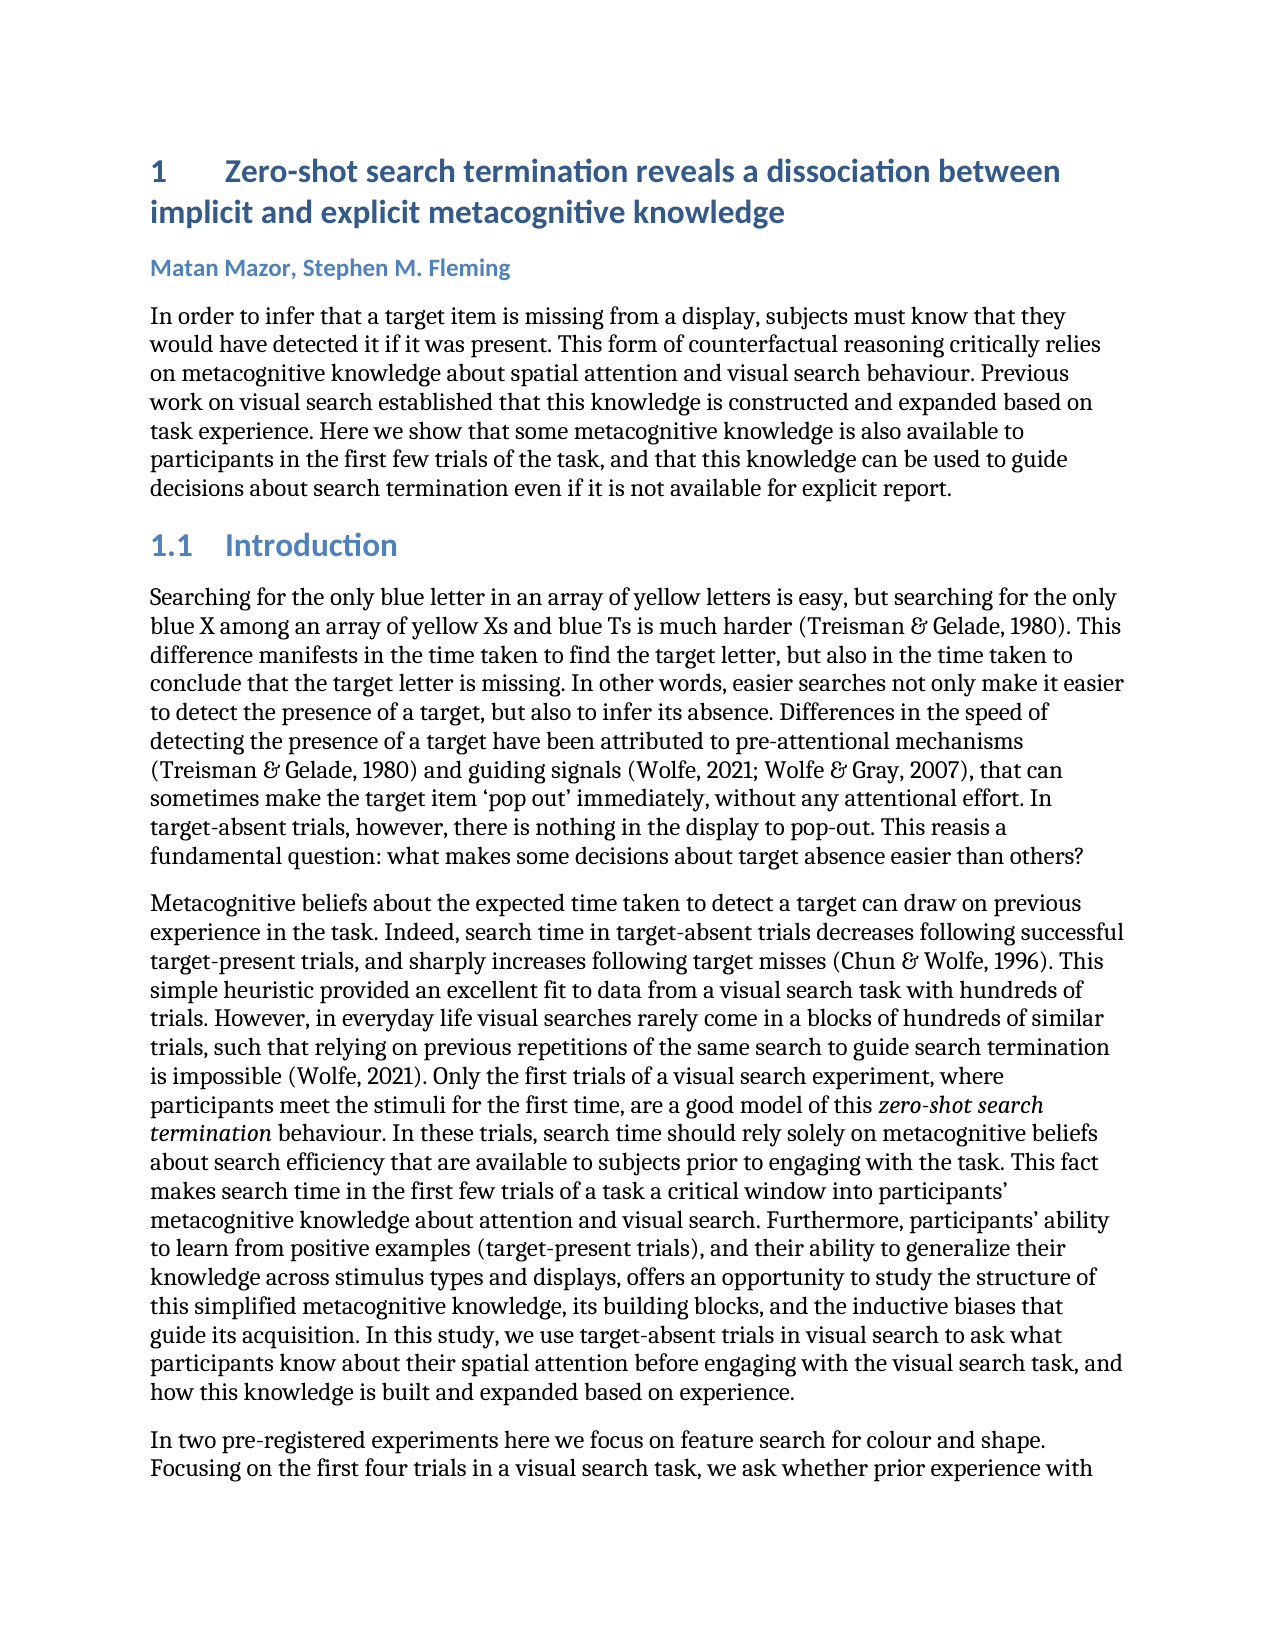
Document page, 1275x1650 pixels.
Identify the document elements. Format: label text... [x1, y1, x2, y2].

text In order to infer that a target item is missing from a display, subjects must know that they would have detected it if it was present. This form of counterfactual reasoning critically relies on metacognitive knowledge about spatial attention and visual search behaviour. Previous work on visual search established that this knowledge is constructed and expanded based on task experience. Here we show that some metacognitive knowledge is also available to participants in the first few trials of the task, and that this knowledge can be used to guide decisions about search termination even if it is not available for explicit report. [150, 302, 1125, 503]
subtitle Matan Mazor, Stephen M. Fleming [150, 252, 1125, 283]
text Searching for the only blue letter in an array of yellow letters is easy, but searching for the only blue X among an array of yellow Xs and blue Ts is much harder (Treisman & Gelade, 1980). This difference manifests in the time taken to find the target letter, but also in the time taken to conclude that the target letter is missing. In other words, easier searches not only make it easier to detect the presence of a target, but also to infer its absence. Differences in the speed of detecting the presence of a target have been attributed to pre-attentional mechanisms (Treisman & Gelade, 1980) and guiding signals (Wolfe, 2021; Wolfe & Gray, 2007), that can sometimes make the target item ‘pop out’ immediately, without any attentional effort. In target-absent trials, however, there is nothing in the display to pop-out. This reasis a fundamental question: what makes some decisions about target absence easier than others? [150, 583, 1125, 871]
subtitle 1 Zero-shot search termination reveals a dissociation between implicit and explicit metacognitive knowledge [150, 150, 1125, 231]
subtitle 1.1 Introduction [150, 524, 1125, 564]
text Metacognitive beliefs about the expected time taken to detect a target can draw on previous experience in the task. Indeed, search time in target-absent trials decreases following successful target-present trials, and sharply increases following target misses (Chun & Wolfe, 1996). This simple heuristic provided an excellent fit to data from a visual search task with hundreds of trials. However, in everyday life visual searches rarely come in a blocks of hundreds of similar trials, such that relying on previous repetitions of the same search to guide search termination is impossible (Wolfe, 2021). Only the first trials of a visual search experiment, where participants meet the stimuli for the first time, are a good model of this zero-shot search termination behaviour. In these trials, search time should rely solely on metacognitive beliefs about search efficiency that are available to subjects prior to engaging with the task. This fact makes search time in the first few trials of a task a critical window into participants’ metacognitive knowledge about attention and visual search. Furthermore, participants’ ability to learn from positive examples (target-present trials), and their ability to generalize their knowledge across stimulus types and displays, offers an opportunity to study the structure of this simplified metacognitive knowledge, its building blocks, and the inductive biases that guide its acquisition. In this study, we use target-absent trials in visual search to ask what participants know about their spatial attention before engaging with the visual search task, and how this knowledge is built and expanded based on experience. [150, 889, 1125, 1407]
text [150, 1426, 1125, 1483]
